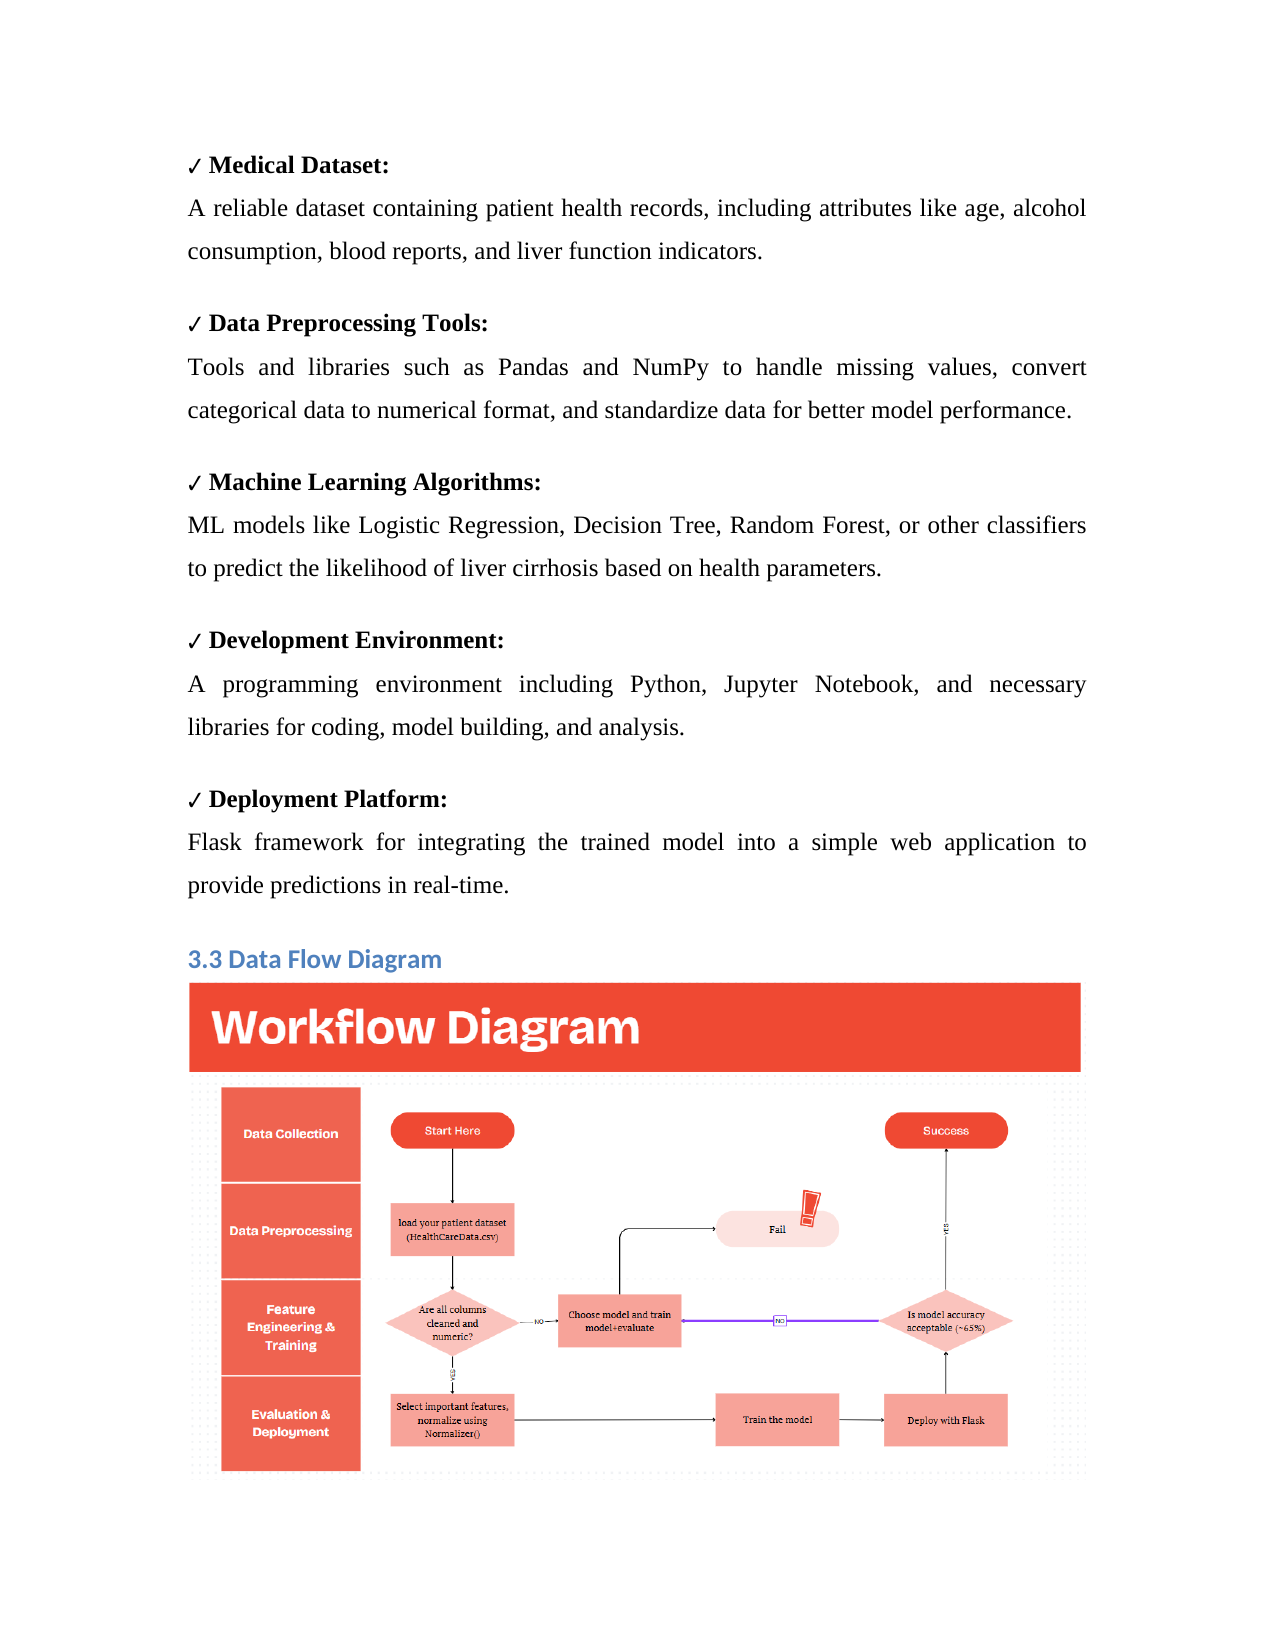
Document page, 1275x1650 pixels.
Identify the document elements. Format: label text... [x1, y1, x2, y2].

subtitle 3.3 Data Flow Diagram [187, 943, 1087, 976]
text ✔ Machine Learning Algorithms: ML models like Logistic Regression, Decision Tree, Random Forest, or other classifiers to predict the likelihood of liver cirrhosis based on health parameters. [187, 467, 1087, 582]
text ✔ Data Preprocessing Tools: Tools and libraries such as Pandas and NumPy to handle missing values, convert categorical data to numerical format, and standardize data for better model performance. [187, 308, 1087, 423]
picture [187, 980, 1086, 1480]
text ✔ Development Environment: A programming environment including Python, Jupyter Notebook, and necessary libraries for coding, model building, and analysis. [187, 626, 1087, 741]
text ✔ Medical Dataset: A reliable dataset containing patient health records, including attributes like age, alcohol consumption, blood reports, and liver function indicators. [187, 150, 1087, 265]
text ✔ Deployment Platform: Flask framework for integrating the trained model into a simple web application to provide predictions in real-time. [187, 784, 1087, 899]
